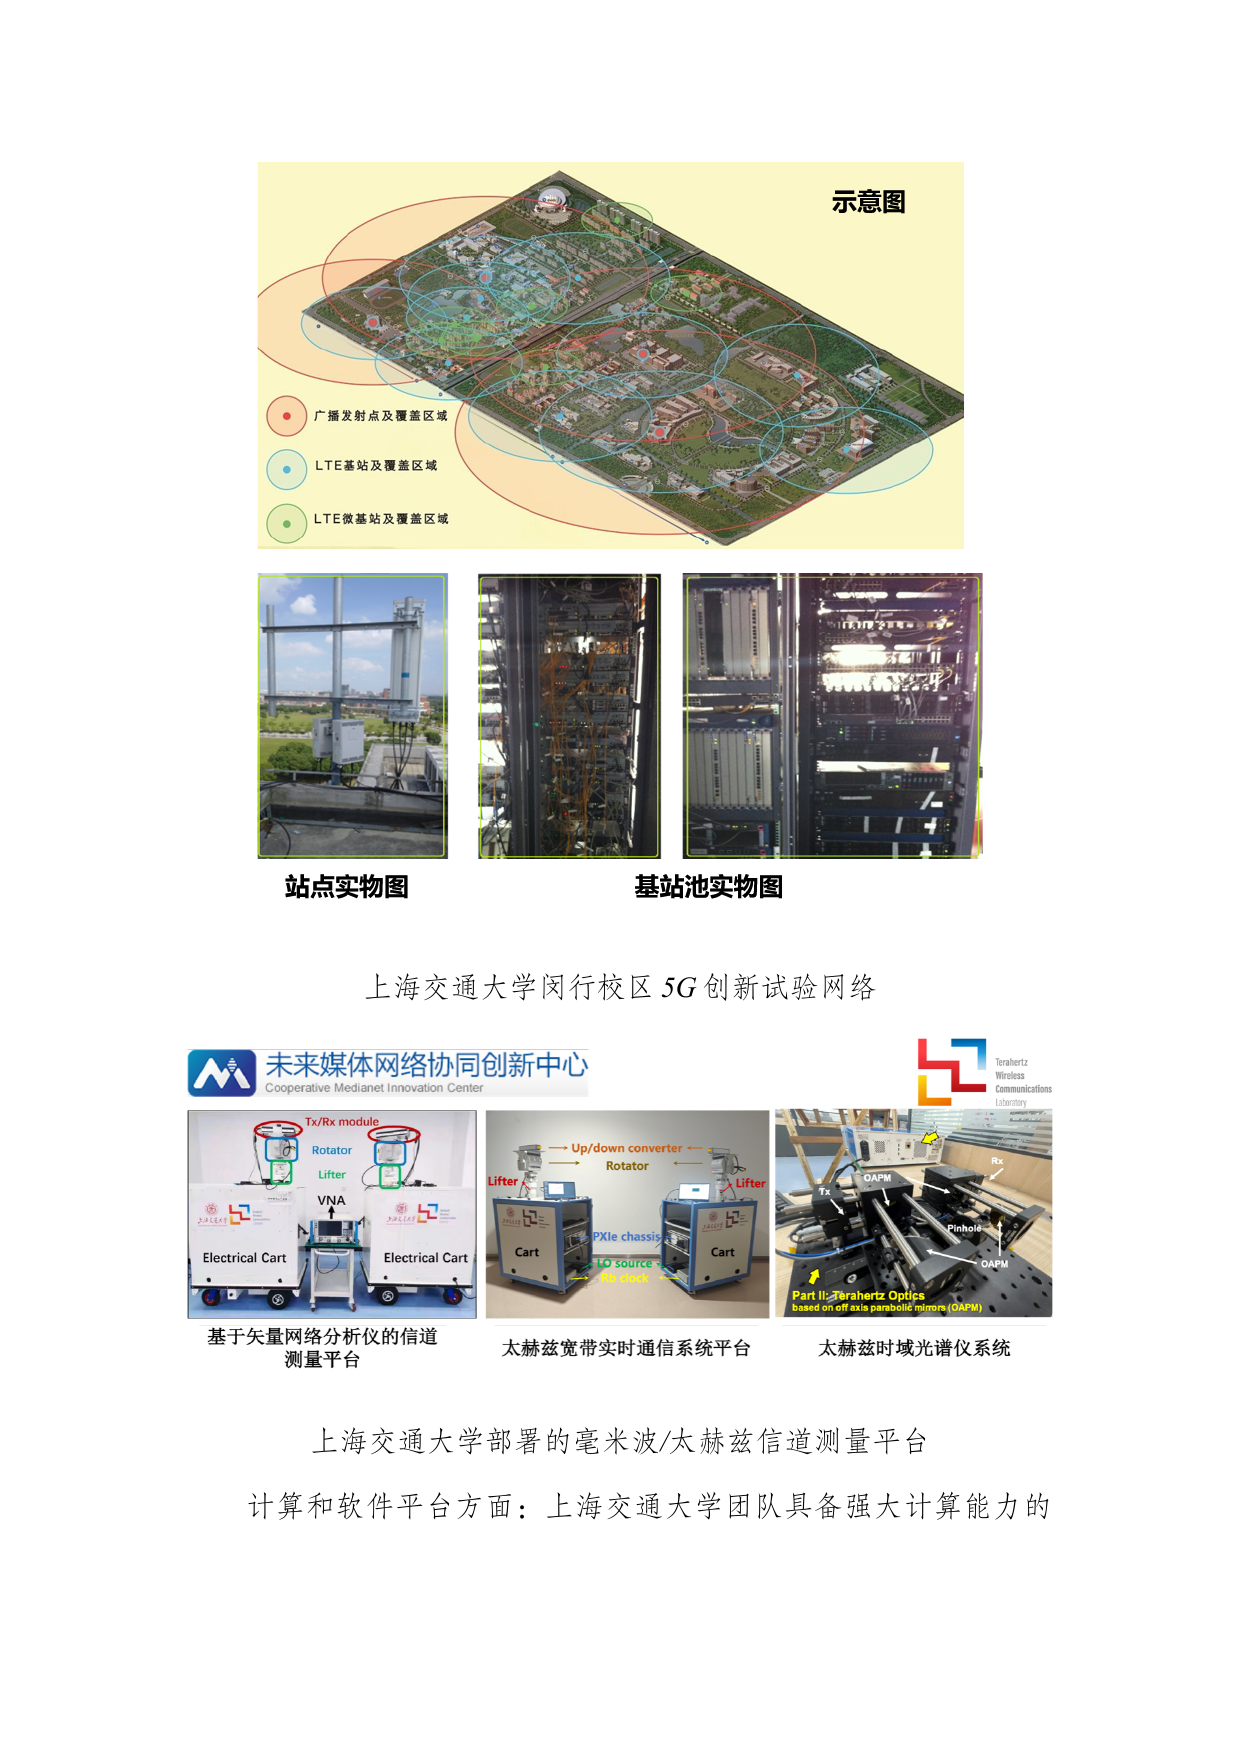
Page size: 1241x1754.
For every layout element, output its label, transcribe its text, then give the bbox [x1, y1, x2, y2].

text 上海交通大学部署的毫米波/太赫兹信道测量平台 [187, 1408, 1053, 1473]
picture [187, 1037, 1053, 1381]
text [187, 1491, 1053, 1523]
picture [257, 162, 983, 915]
text 上海交通大学闵行校区5G创新试验网络 [187, 955, 1053, 1020]
